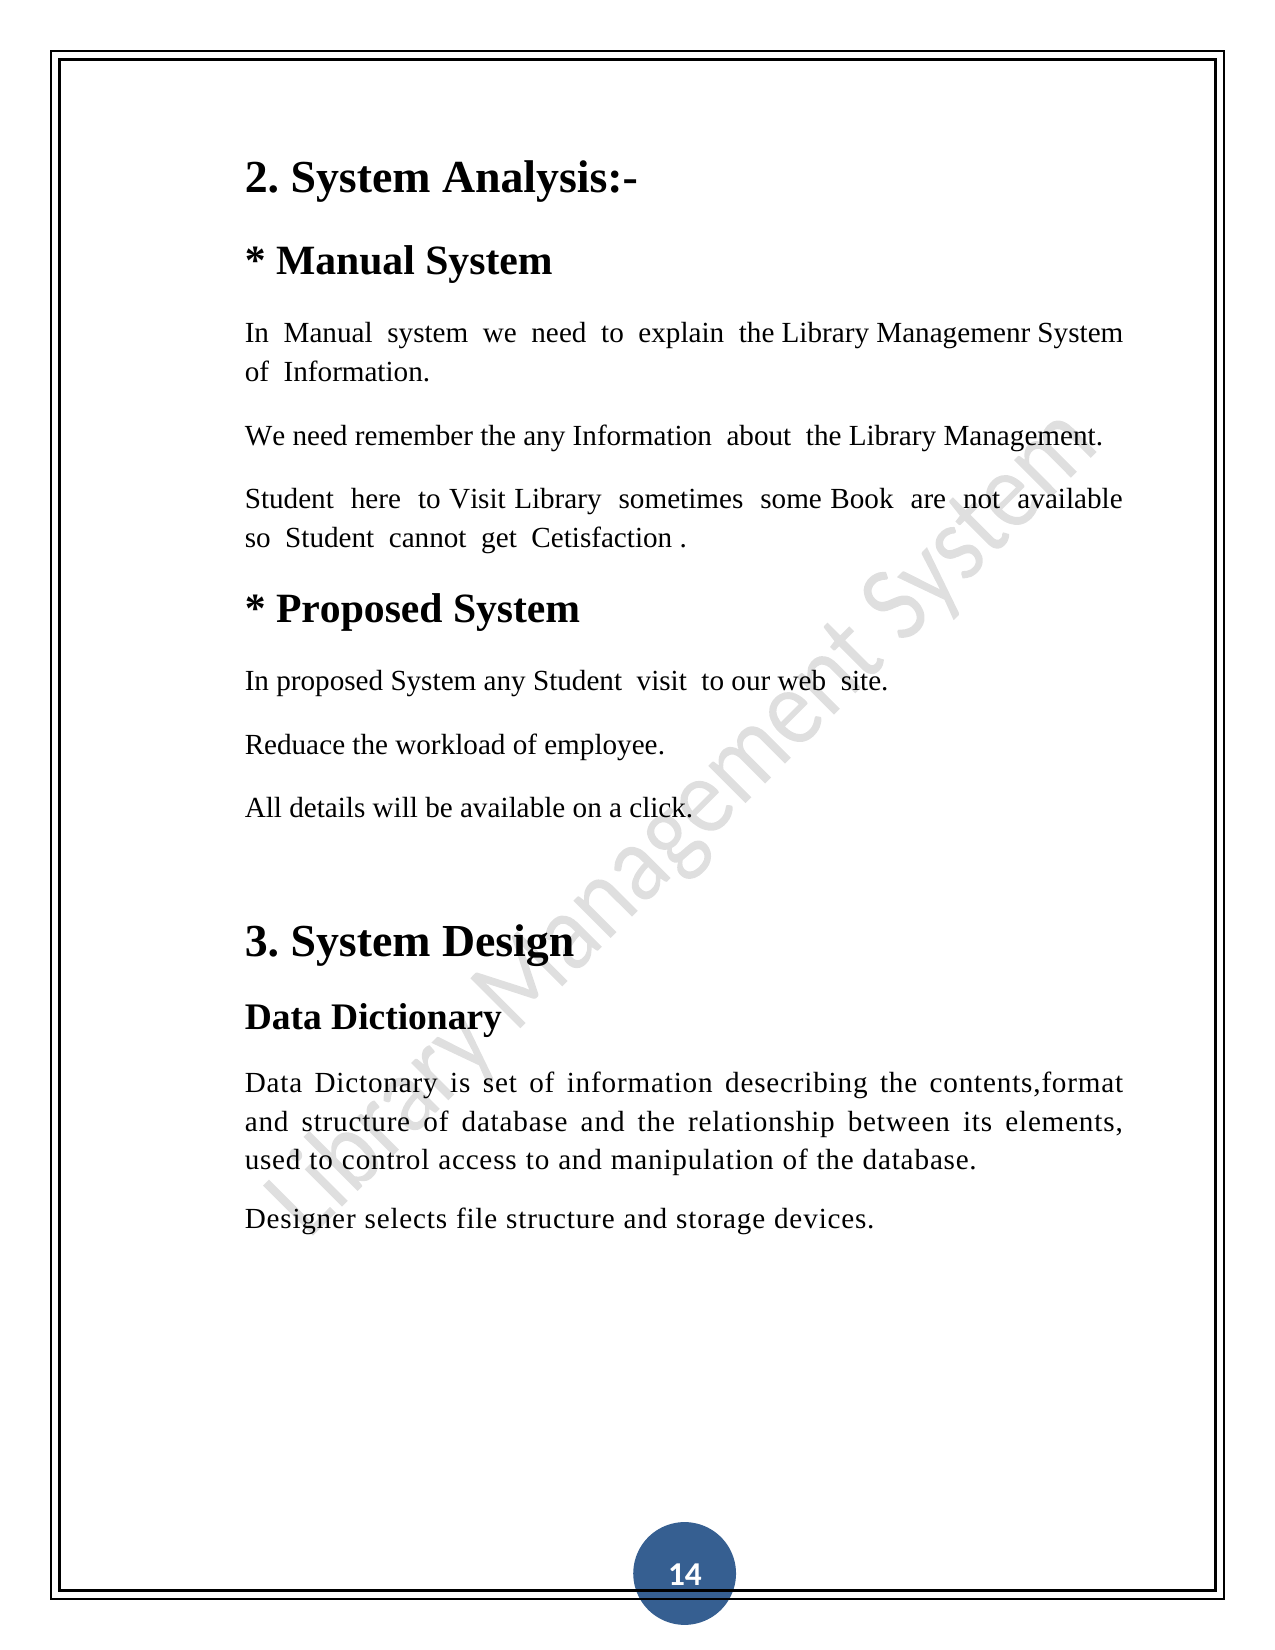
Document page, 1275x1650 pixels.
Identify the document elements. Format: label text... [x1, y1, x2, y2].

text * Proposed System [244, 583, 1125, 631]
text Data Dictonary is set of information desecribing the contents,format and structure of database and the relationship between its elements, used to control access to and manipulation of the database. [244, 1065, 1125, 1176]
text All details will be available on a click. [244, 791, 1125, 824]
text 2. System Analysis:- [244, 150, 1125, 203]
text * Manual System [244, 236, 1125, 283]
text We need remember the any Information about the Library Management. [244, 418, 1125, 451]
text 3. System Design [244, 913, 1125, 966]
text Data Dictionary [244, 995, 1125, 1038]
text In Manual system we need to explain the Library Managemenr System of Information. [244, 316, 1125, 388]
text Student here to Visit Library sometimes some Book are not available so Student cannot get Cetisfaction . [244, 481, 1125, 553]
text In proposed System any Student visit to our web site. [244, 663, 1125, 697]
text Reduace the workload of employee. [244, 727, 1125, 761]
text Designer selects file structure and storage devices. [244, 1202, 1125, 1235]
